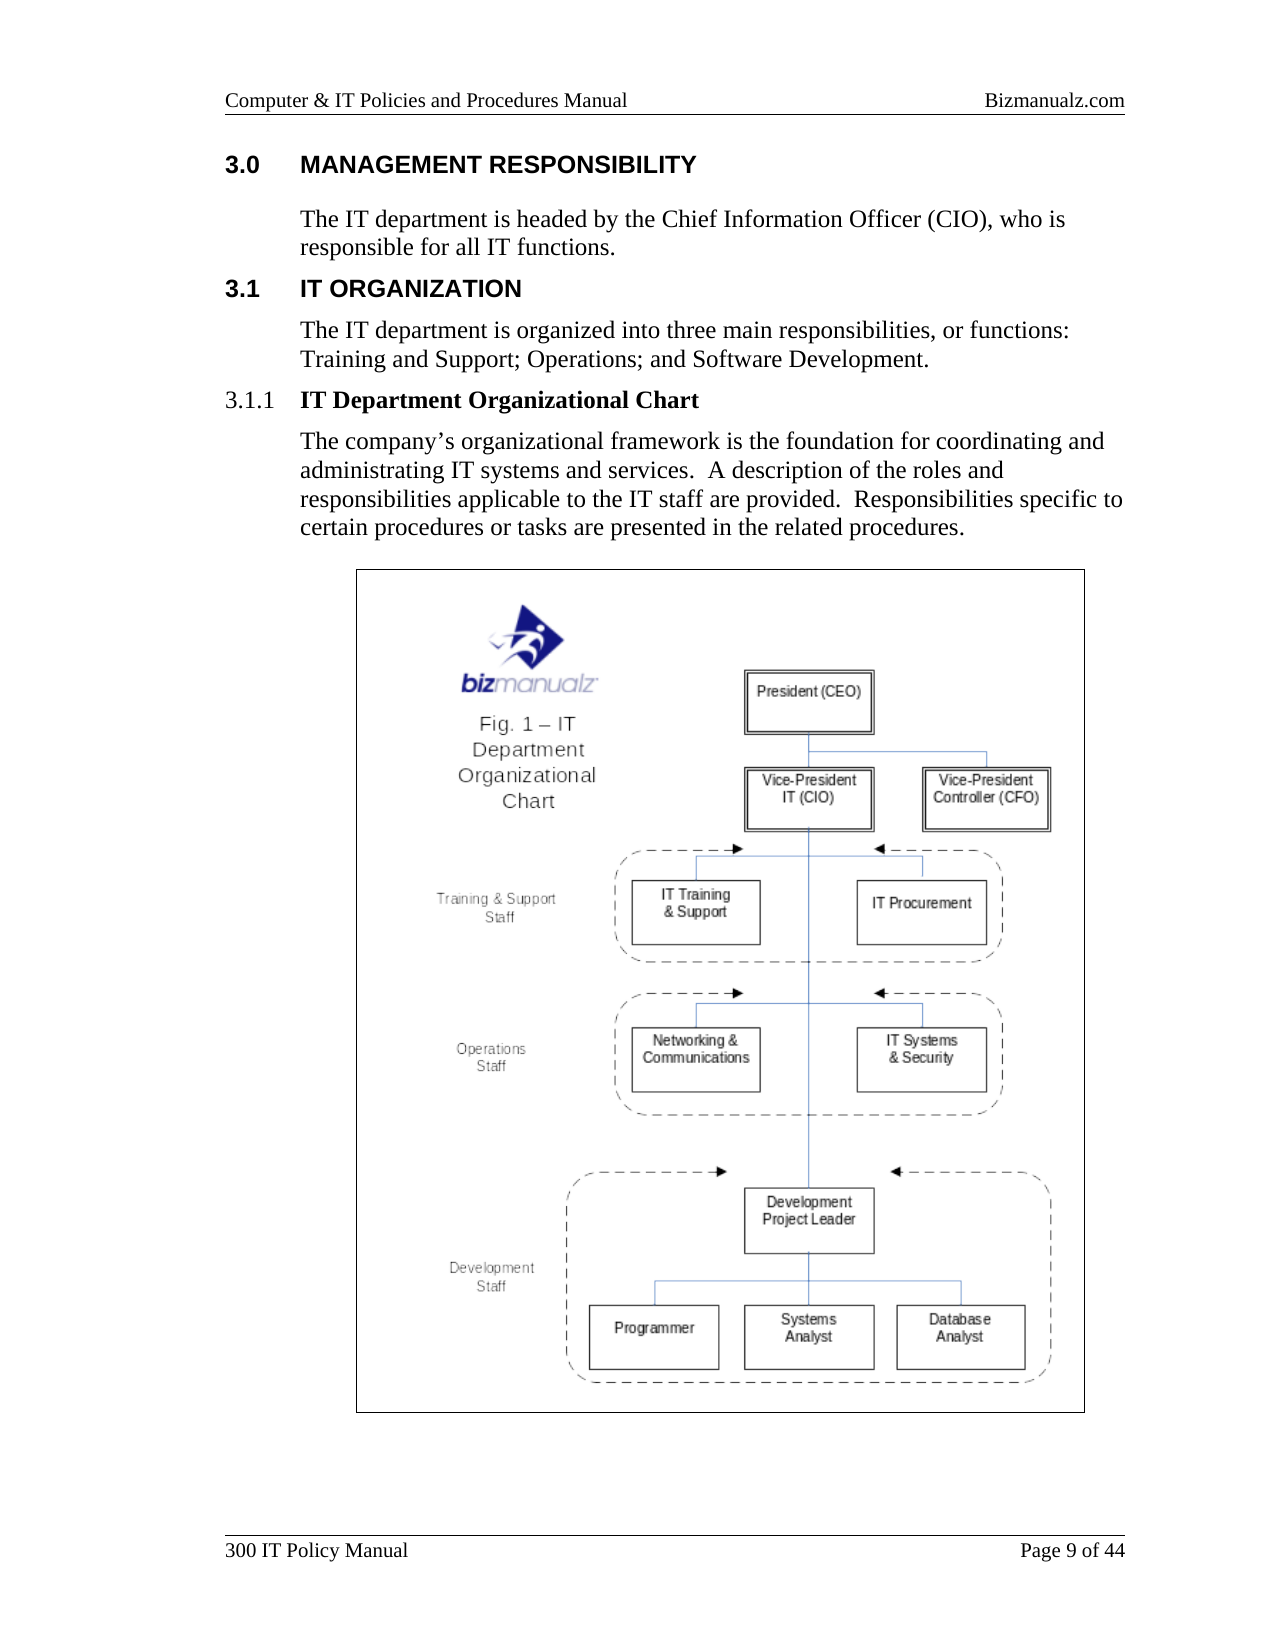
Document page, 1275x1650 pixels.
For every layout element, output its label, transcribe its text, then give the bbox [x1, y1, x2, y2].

subtitle IT Organization [225, 274, 1125, 302]
subtitle Management Responsibility [225, 150, 1125, 179]
text The IT department is organized into three main responsibilities, or functions: Training and Support; Operations; and Software Development. [300, 315, 1125, 372]
text The company’s organizational framework is the foundation for coordinating and administrating IT systems and services. A description of the roles and responsibilities applicable to the IT staff are provided. Responsibilities specific to certain procedures or tasks are presented in the related procedures. [300, 426, 1125, 541]
subtitle 3.1.1 IT Department Organizational Chart [225, 385, 1125, 414]
text The IT department is headed by the Chief Information Officer (CIO), who is responsible for all IT functions. [300, 204, 1125, 261]
